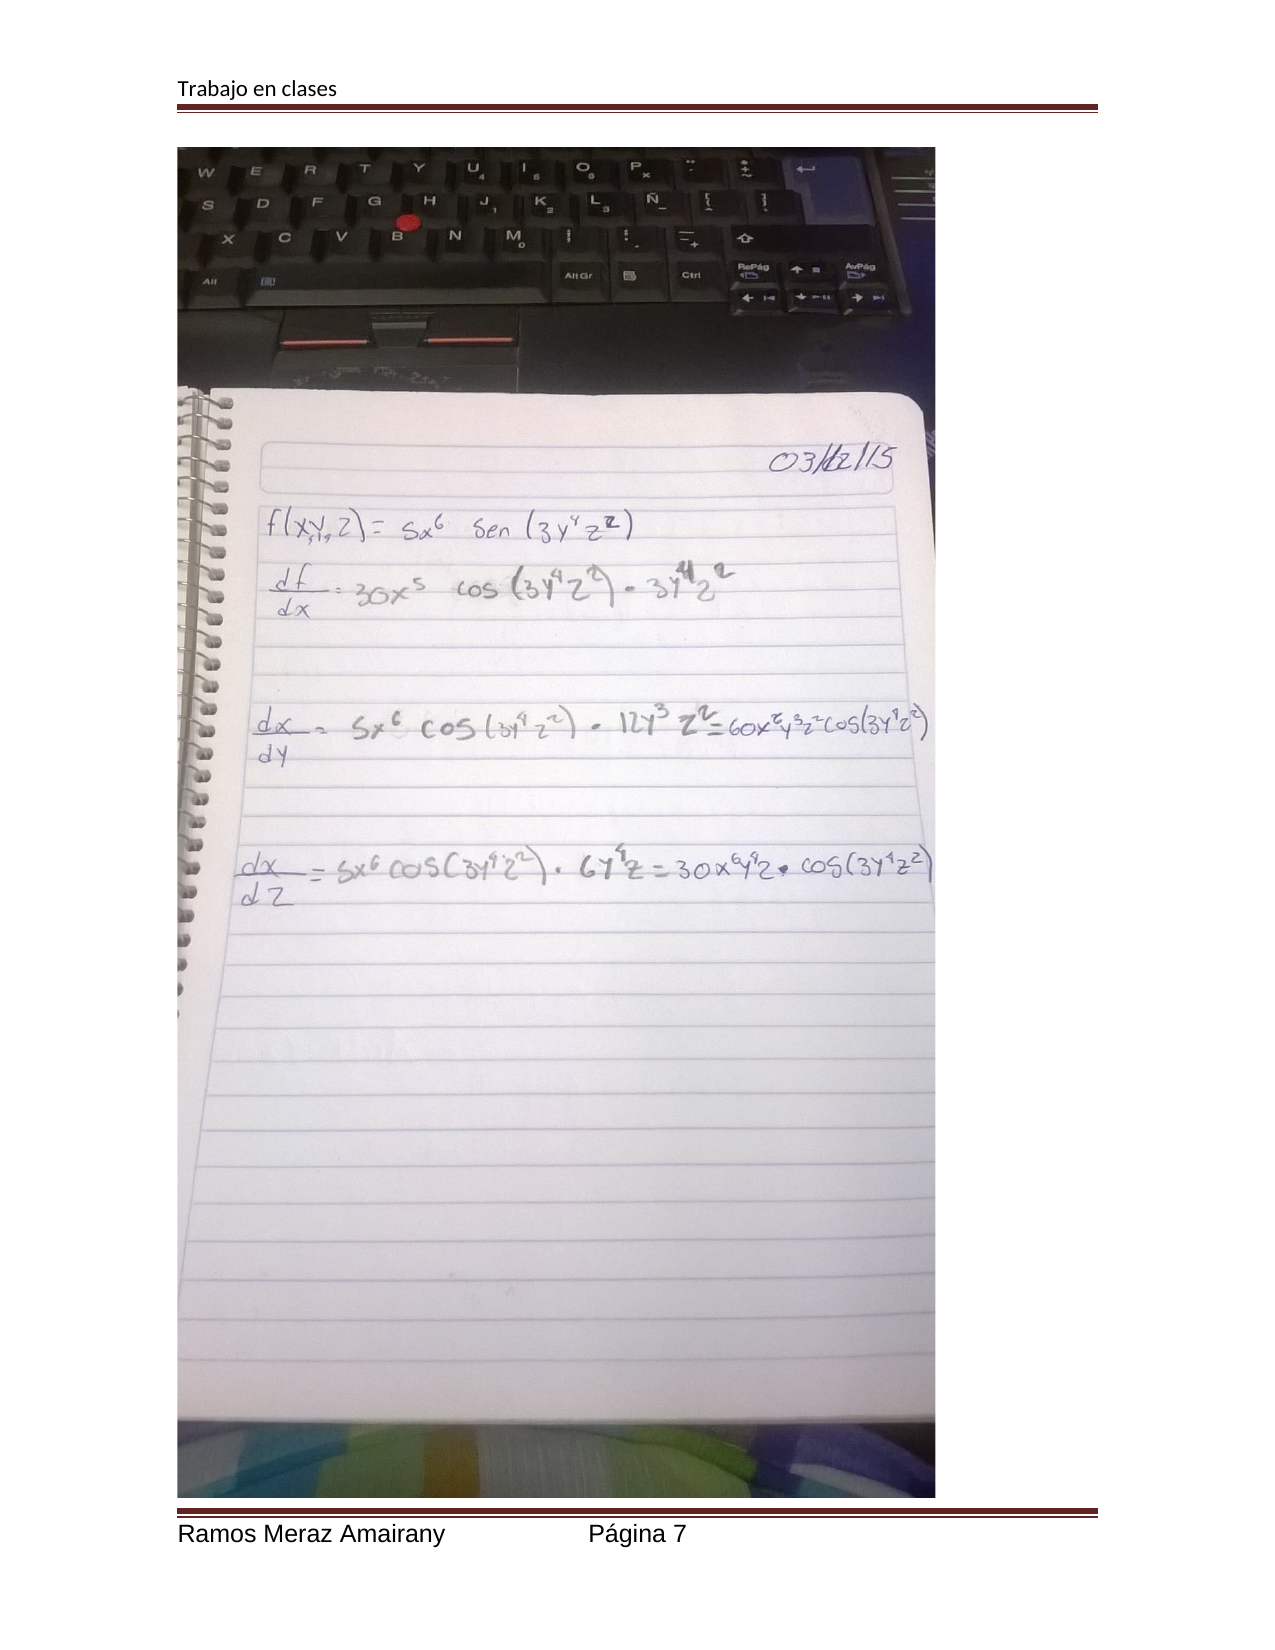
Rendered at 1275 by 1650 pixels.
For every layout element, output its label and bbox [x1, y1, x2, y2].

picture [177, 147, 936, 1498]
